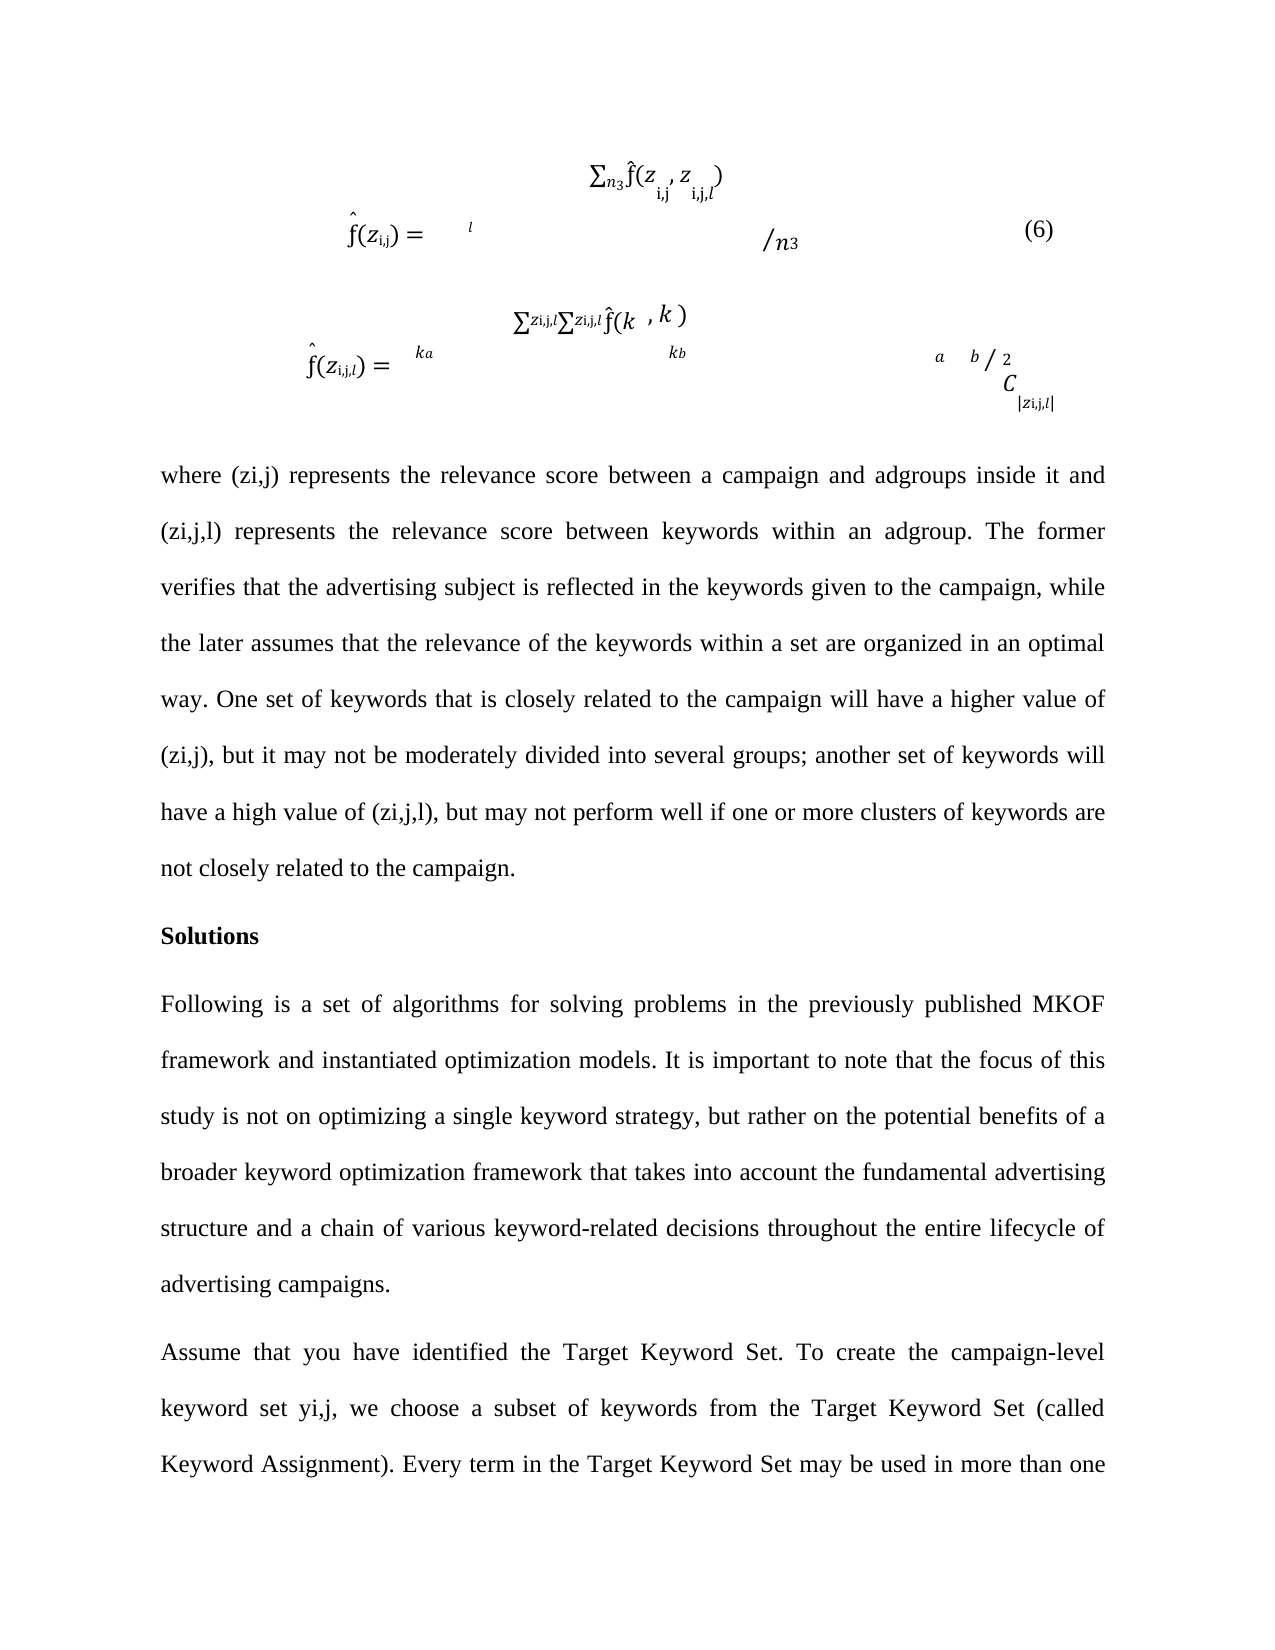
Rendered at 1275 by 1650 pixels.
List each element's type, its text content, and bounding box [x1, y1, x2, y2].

text 𝑘𝑎 [415, 341, 635, 362]
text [160, 1337, 1107, 1478]
text where (zi,j) represents the relevance score between a campaign and adgroups inside it and (zi,j,l) represents the relevance score between keywords within an adgroup. The former verifies that the advertising subject is reflected in the keywords given to the campaign, while the later assumes that the relevance of the keywords within a set are organized in an optimal way. One set of keywords that is closely related to the campaign will have a higher value of (zi,j), but it may not be moderately divided into several groups; another set of keywords will have a high value of (zi,j,l), but may not perform well if one or more clusters of keywords are not closely related to the campaign. [160, 460, 1107, 881]
text 𝐶|𝑧i,j,𝑙| [1002, 369, 1125, 418]
text ƒ̂(𝑧i,j,𝑙) = [150, 337, 391, 381]
text ⁄𝑛3 [476, 207, 798, 256]
text (6) [802, 214, 1053, 243]
text Solutions [160, 921, 1107, 949]
text ∑𝑛3 ƒ̂(𝑧i,j, 𝑧i,j,𝑙) [224, 175, 1089, 206]
text 𝑎 𝑏 ⁄ 2 [934, 339, 1125, 369]
text 𝑘𝑏 [668, 341, 880, 362]
text Following is a set of algorithms for solving problems in the previously published MKOF framework and instantiated optimization models. It is important to note that the focus of this study is not on optimizing a single keyword strategy, but rather on the potential benefits of a broader keyword optimization framework that takes into account the fundamental advertising structure and a chain of various keyword-related decisions throughout the entire lifecycle of advertising campaigns. [160, 989, 1107, 1298]
text , 𝑘 ) [648, 311, 683, 326]
text , 𝑘 ) [682, 311, 1125, 326]
text ƒ̂(𝑧i,j) = 𝑙 [150, 207, 472, 251]
text ∑𝑧i,j,𝑙∑𝑧i,j,𝑙 ƒ̂(𝑘 [150, 292, 635, 334]
